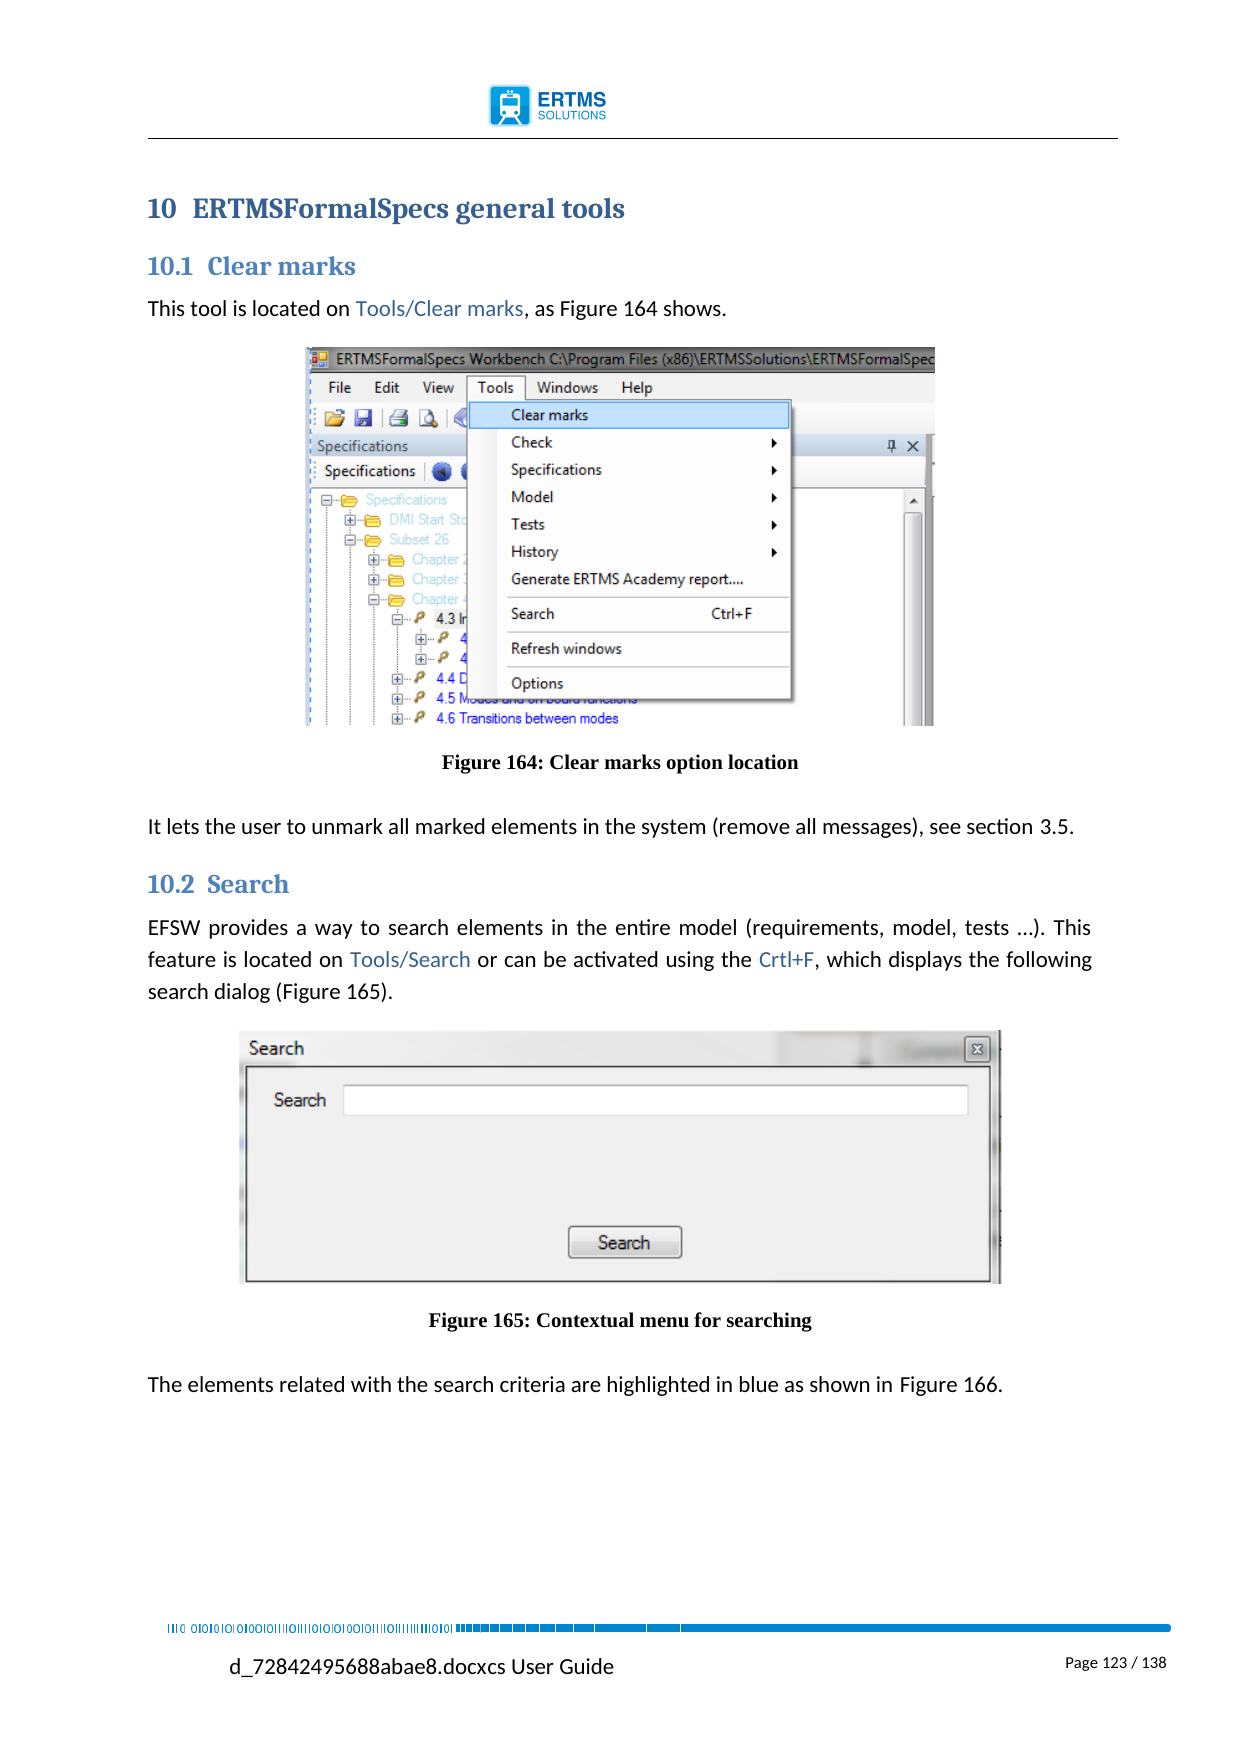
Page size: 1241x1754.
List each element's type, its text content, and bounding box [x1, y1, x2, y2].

text The elements related with the search criteria are highlighted in blue as shown in Figure 166. [148, 1370, 1093, 1398]
picture [167, 1624, 1171, 1633]
subtitle Clear marks [148, 251, 1093, 282]
picture [305, 347, 935, 726]
text Figure 164: Clear marks option location [148, 750, 1093, 774]
picture [477, 73, 617, 138]
subtitle ERTMSFormalSpecs general tools [148, 192, 1093, 226]
subtitle Search [148, 869, 1093, 900]
text It lets the user to unmark all marked elements in the system (remove all messages), see section 3.5. [148, 812, 1093, 840]
text This tool is located on Tools/Clear marks, as Figure 164 shows. [148, 294, 1093, 322]
text EFSW provides a way to search elements in the entire model (requirements, model, tests …). This feature is located on Tools/Search or can be activated using the Crtl+F, which displays the following search dialog (Figure 165). [148, 913, 1093, 1005]
text Figure 165: Contextual menu for searching [148, 1308, 1093, 1332]
picture [238, 1030, 1002, 1284]
